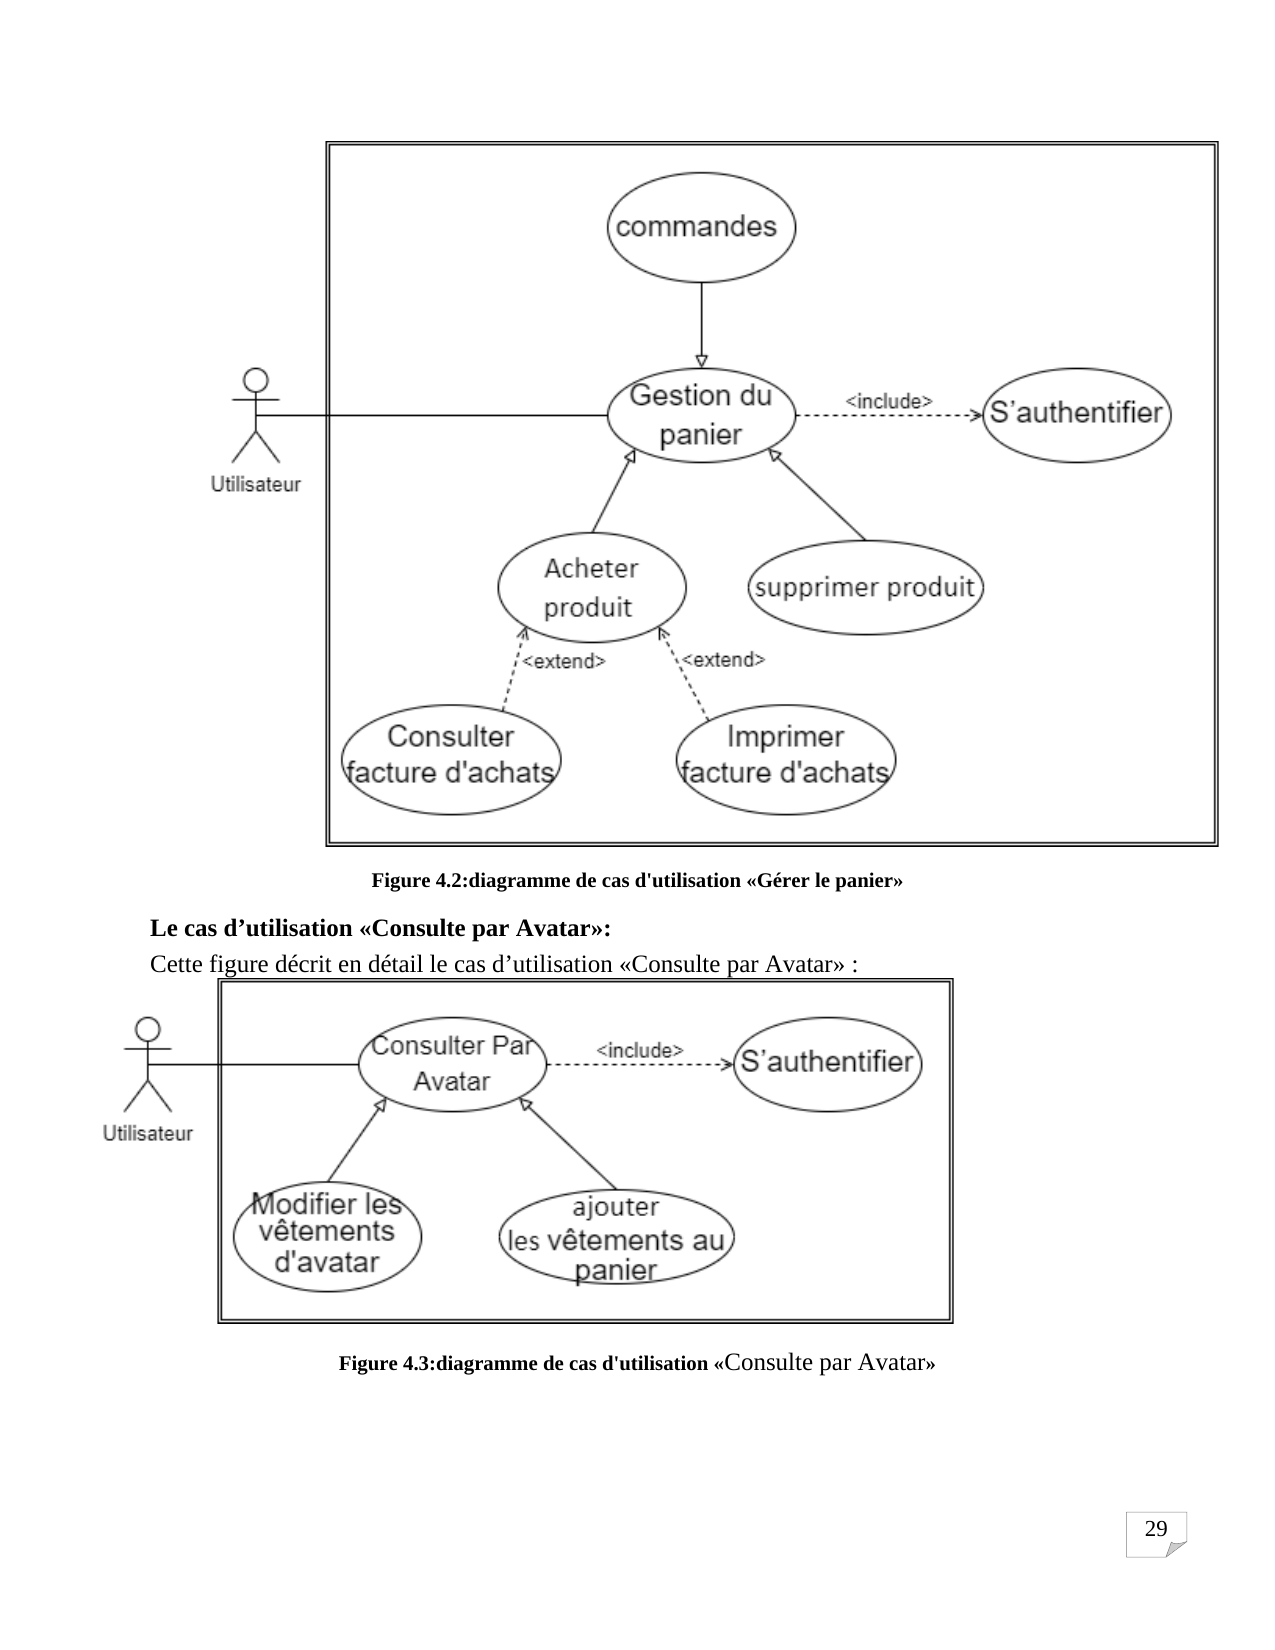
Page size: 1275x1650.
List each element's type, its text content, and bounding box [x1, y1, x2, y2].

subtitle Le cas d’utilisation «Consulte par Avatar»: [150, 913, 1164, 942]
picture [211, 141, 1219, 847]
text Figure 4.2:diagramme de cas d'utilisation «Gérer le panier» [154, 868, 1121, 892]
text Figure 4.3:diagramme de cas d'utilisation «Consulte par Avatar» [153, 1347, 1121, 1375]
picture [1168, 1543, 1187, 1557]
picture [1165, 1541, 1171, 1556]
picture [102, 978, 954, 1324]
text Cette figure décrit en détail le cas d’utilisation «Consulte par Avatar» : [150, 949, 1164, 978]
picture [1168, 1544, 1181, 1554]
